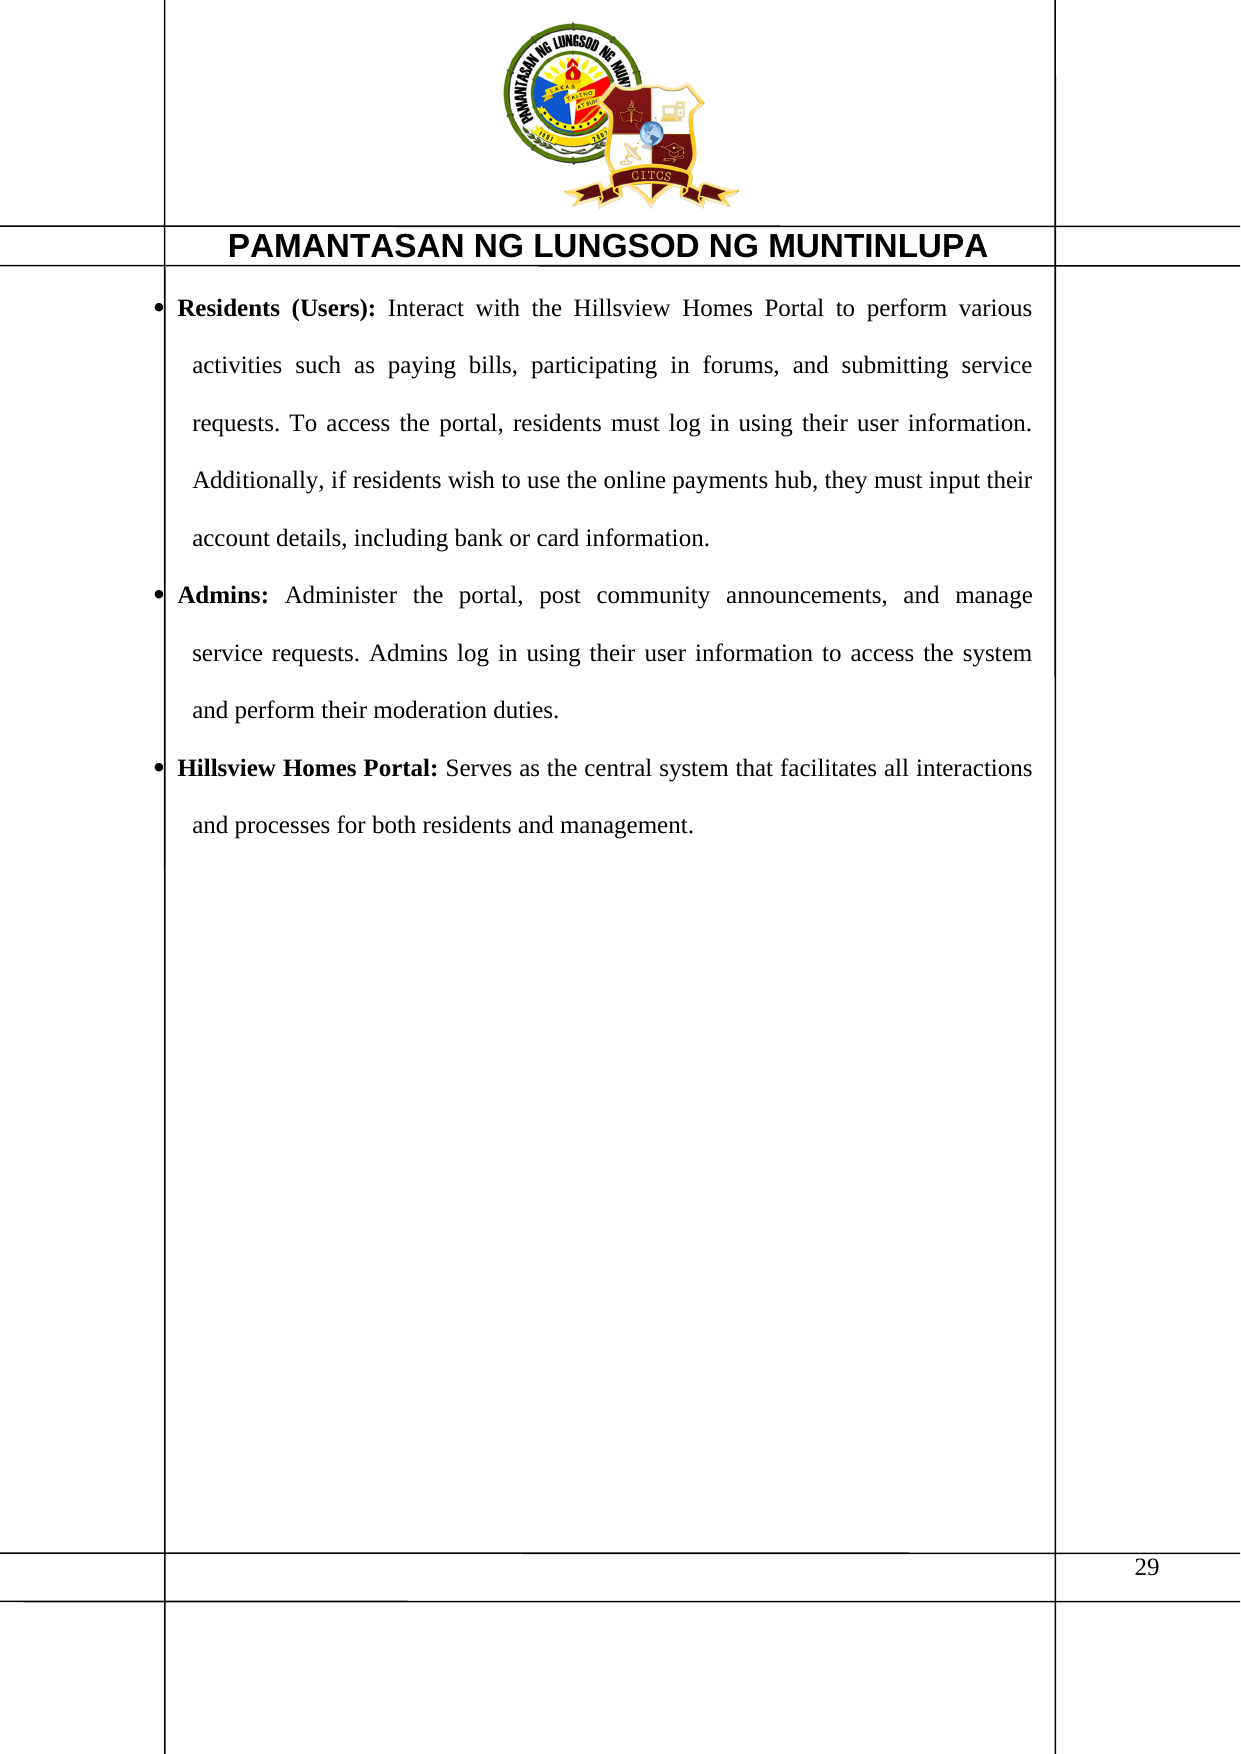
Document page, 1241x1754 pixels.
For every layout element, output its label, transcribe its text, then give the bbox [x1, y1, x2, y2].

picture [500, 20, 740, 210]
list Residents (Users): Interact with the Hillsview Homes Portal to perform various activities such as paying bills, participating in forums, and submitting service requests. To access the portal, residents must log in using their user information. Additionally, if residents wish to use the online payments hub, they must input their account details, including bank or card information. [154, 293, 1033, 552]
list Admins: Administer the portal, post community announcements, and manage service requests. Admins log in using their user information to access the system and perform their moderation duties. [154, 580, 1033, 724]
list Hillsview Homes Portal: Serves as the central system that facilitates all interactions and processes for both residents and management. [154, 753, 1033, 839]
